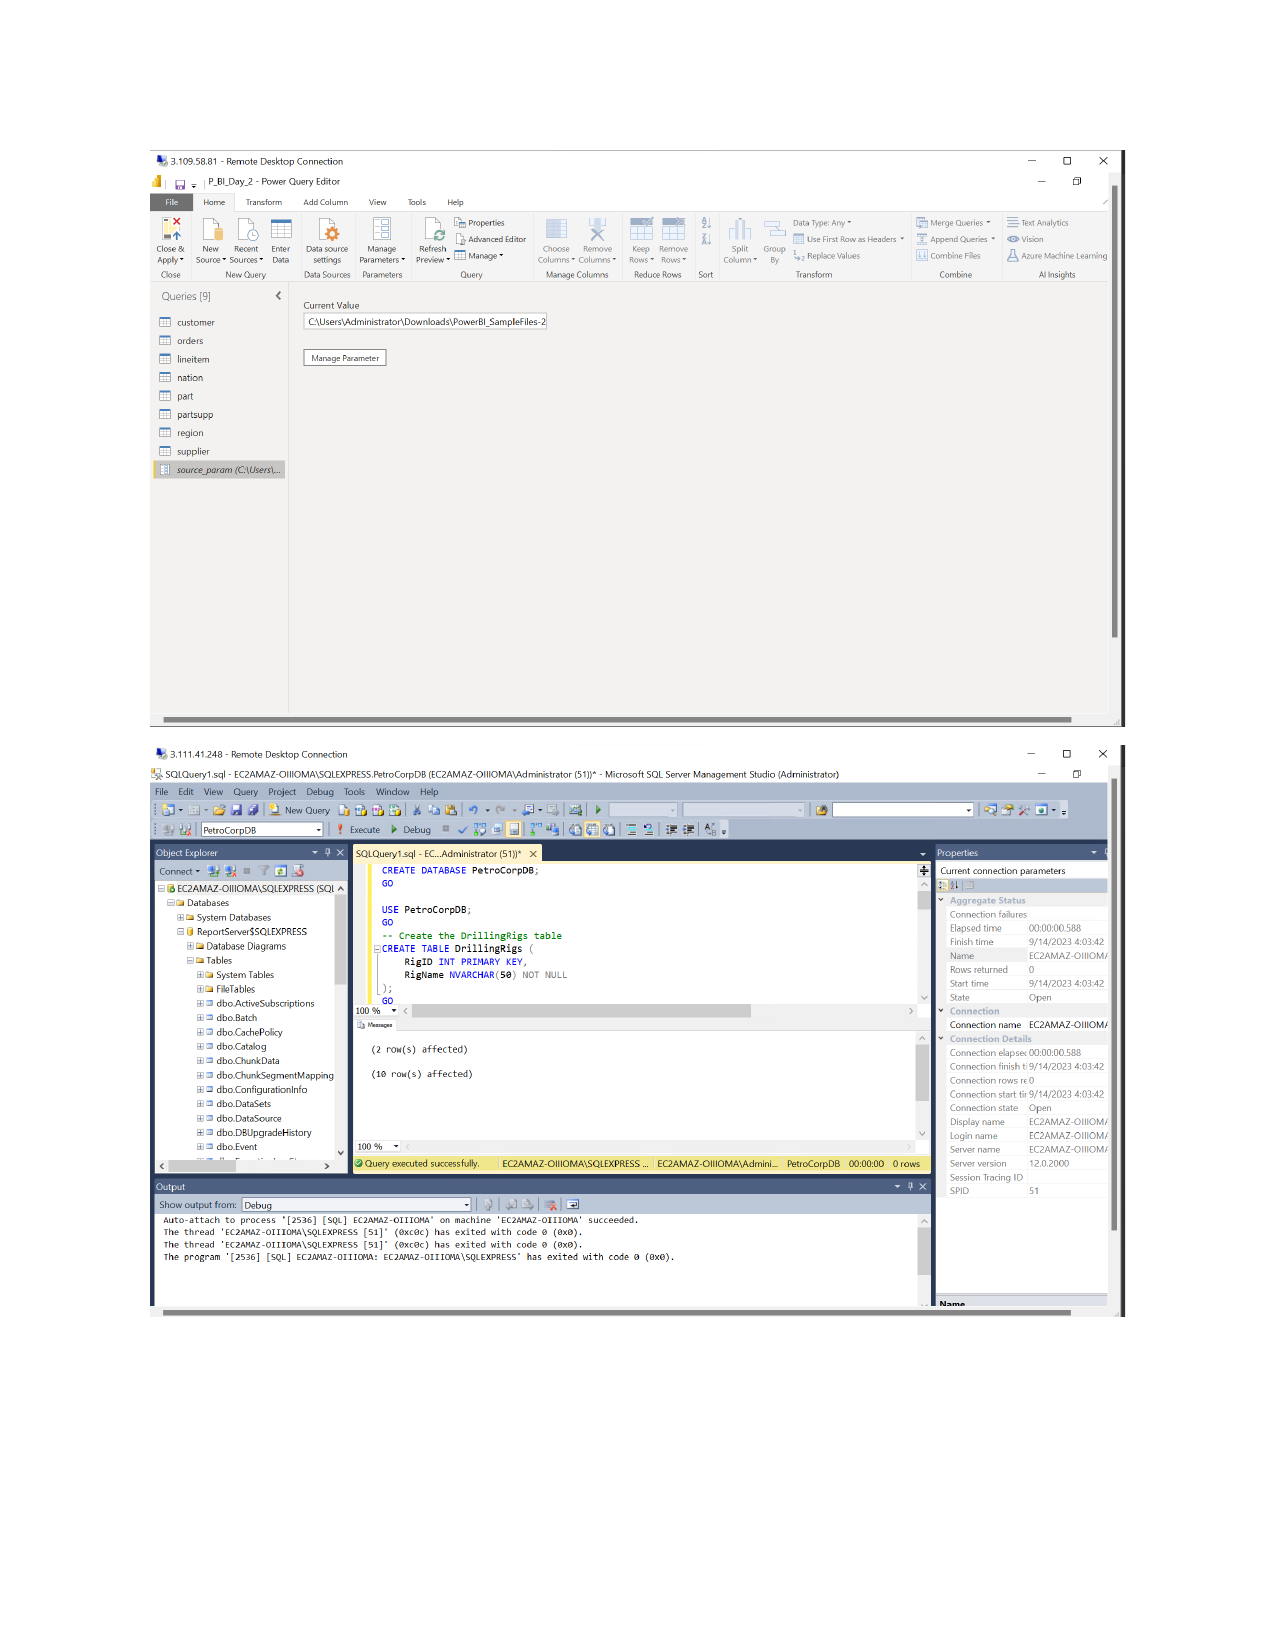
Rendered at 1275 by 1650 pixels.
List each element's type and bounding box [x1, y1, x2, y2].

picture [150, 150, 1125, 727]
picture [150, 745, 1125, 1317]
